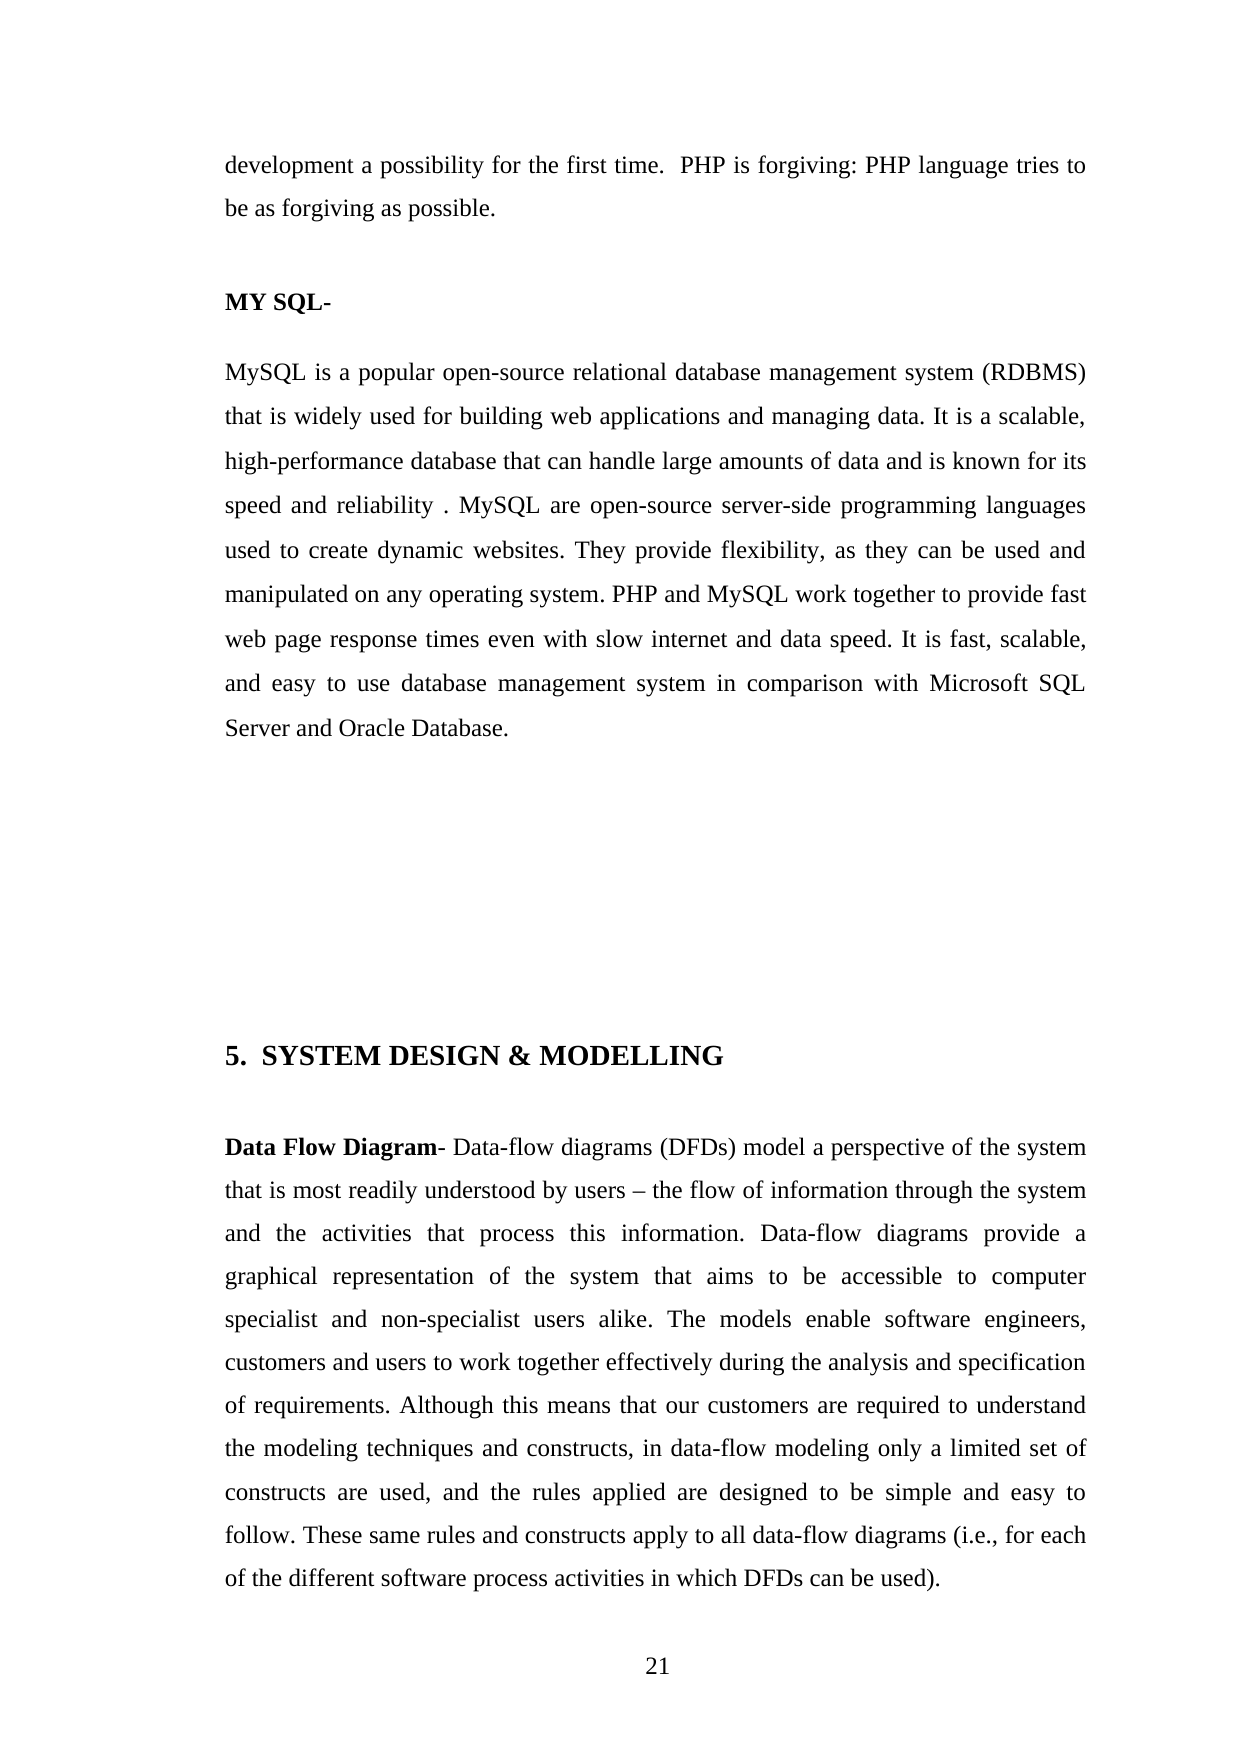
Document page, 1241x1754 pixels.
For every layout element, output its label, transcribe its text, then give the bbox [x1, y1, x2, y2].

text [224, 150, 1087, 222]
text MySQL is a popular open-source relational database management system (RDBMS) that is widely used for building web applications and managing data. It is a scalable, high-performance database that can handle large amounts of data and is known for its speed and reliability . MySQL are open-source server-side programming languages used to create dynamic websites. They provide flexibility, as they can be used and manipulated on any operating system. PHP and MySQL work together to provide fast web page response times even with slow internet and data speed. It is fast, scalable, and easy to use database management system in comparison with Microsoft SQL Server and Oracle Database. [224, 357, 1087, 742]
text 5. SYSTEM DESIGN & MODELLING [225, 1038, 1090, 1072]
text Data Flow Diagram- Data-flow diagrams (DFDs) model a perspective of the system that is most readily understood by users – the flow of information through the system and the activities that process this information. Data-flow diagrams provide a graphical representation of the system that aims to be accessible to computer specialist and non-specialist users alike. The models enable software engineers, customers and users to work together effectively during the analysis and specification of requirements. Although this means that our customers are required to understand the modeling techniques and constructs, in data-flow modeling only a limited set of constructs are used, and the rules applied are designed to be simple and easy to follow. These same rules and constructs apply to all data-flow diagrams (i.e., for each of the different software process activities in which DFDs can be used). [224, 1088, 1087, 1592]
subtitle MY SQL- [225, 287, 1054, 316]
